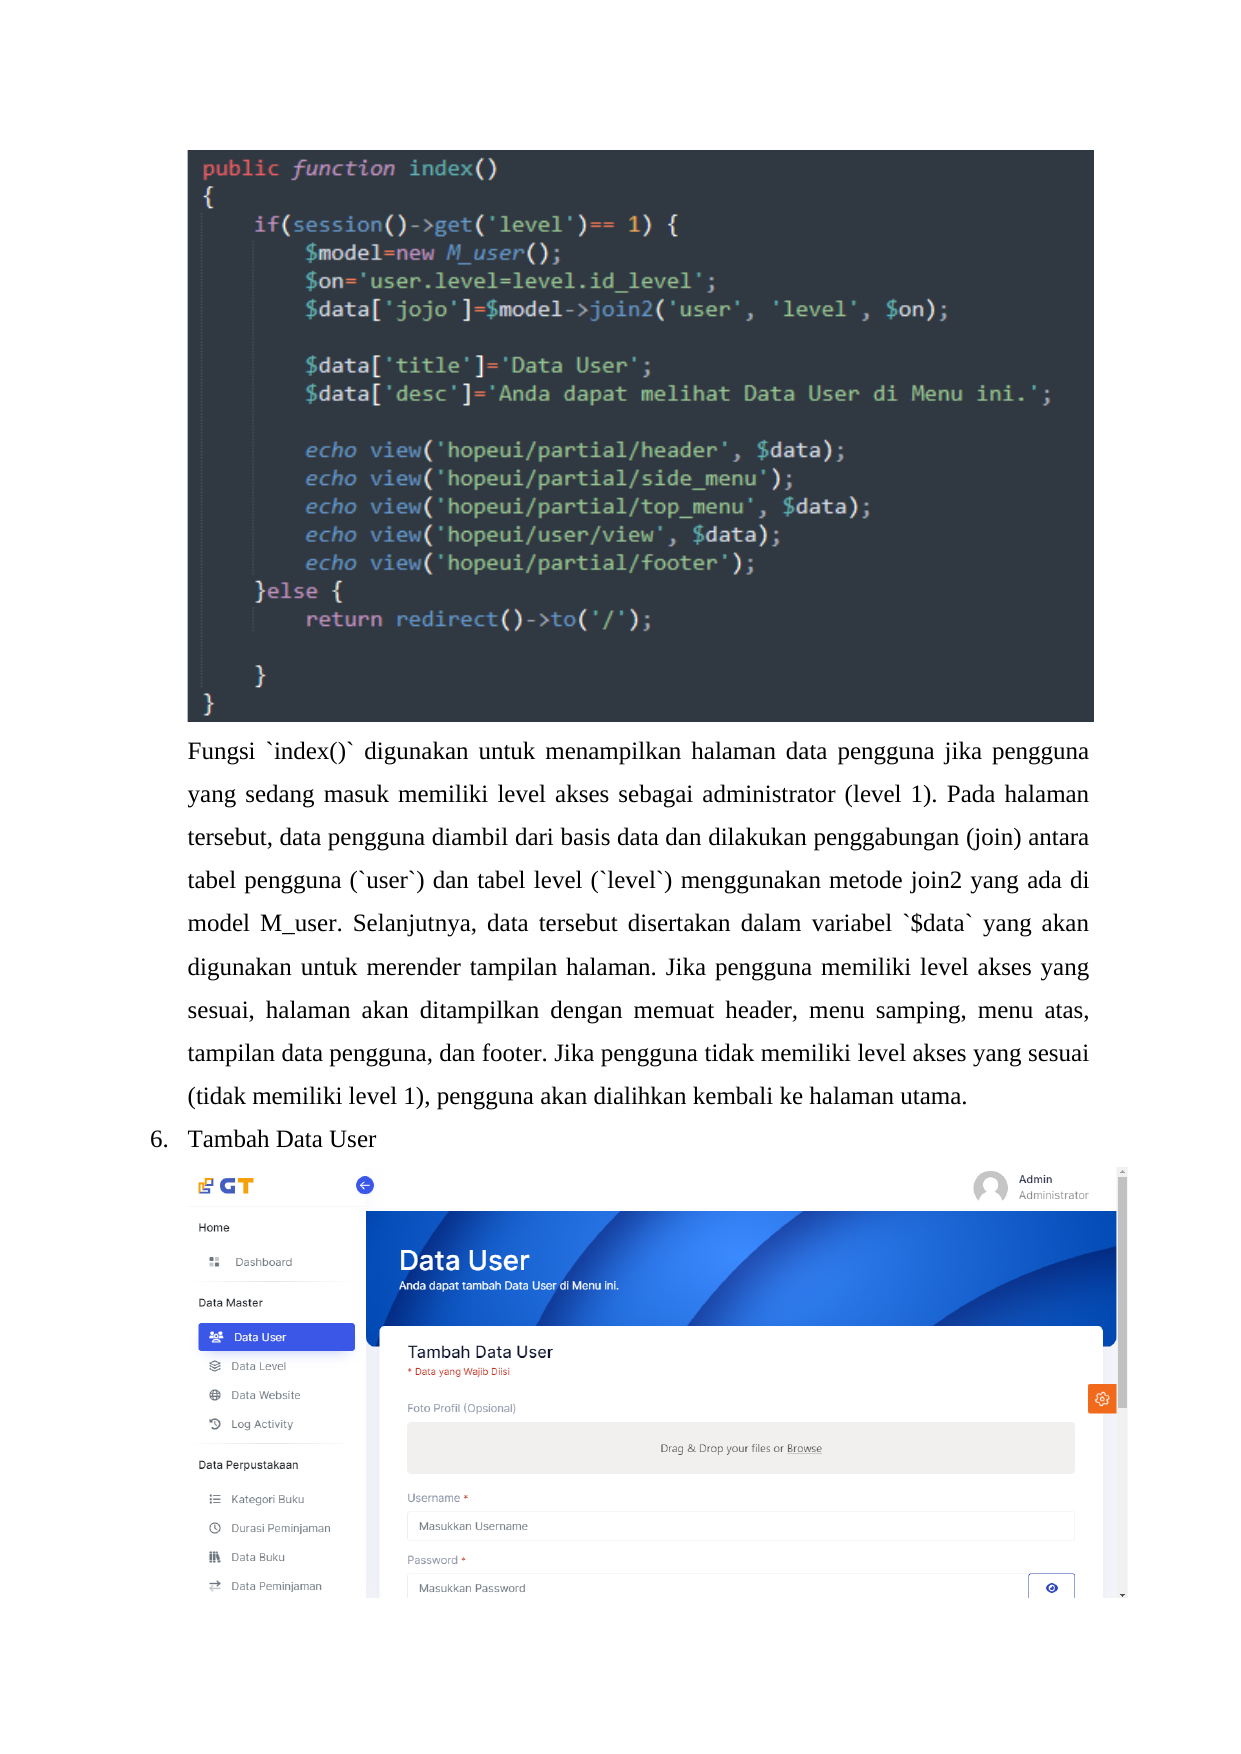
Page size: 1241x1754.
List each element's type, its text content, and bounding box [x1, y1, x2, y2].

picture [187, 1167, 1128, 1598]
picture [187, 150, 1094, 722]
list Fungsi `index()` digunakan untuk menampilkan halaman data pengguna jika pengguna yang sedang masuk memiliki level akses sebagai administrator (level 1). Pada halaman tersebut, data pengguna diambil dari basis data dan dilakukan penggabungan (join) antara tabel pengguna (`user`) dan tabel level (`level`) menggunakan metode join2 yang ada di model M_user. Selanjutnya, data tersebut disertakan dalam variabel `$data` yang akan digunakan untuk merender tampilan halaman. Jika pengguna memiliki level akses yang sesuai, halaman akan ditampilkan dengan memuat header, menu samping, menu atas, tampilan data pengguna, dan footer. Jika pengguna tidak memiliki level akses yang sesuai (tidak memiliki level 1), pengguna akan dialihkan kembali ke halaman utama. [187, 736, 1090, 1110]
list Tambah Data User [150, 1124, 1090, 1153]
